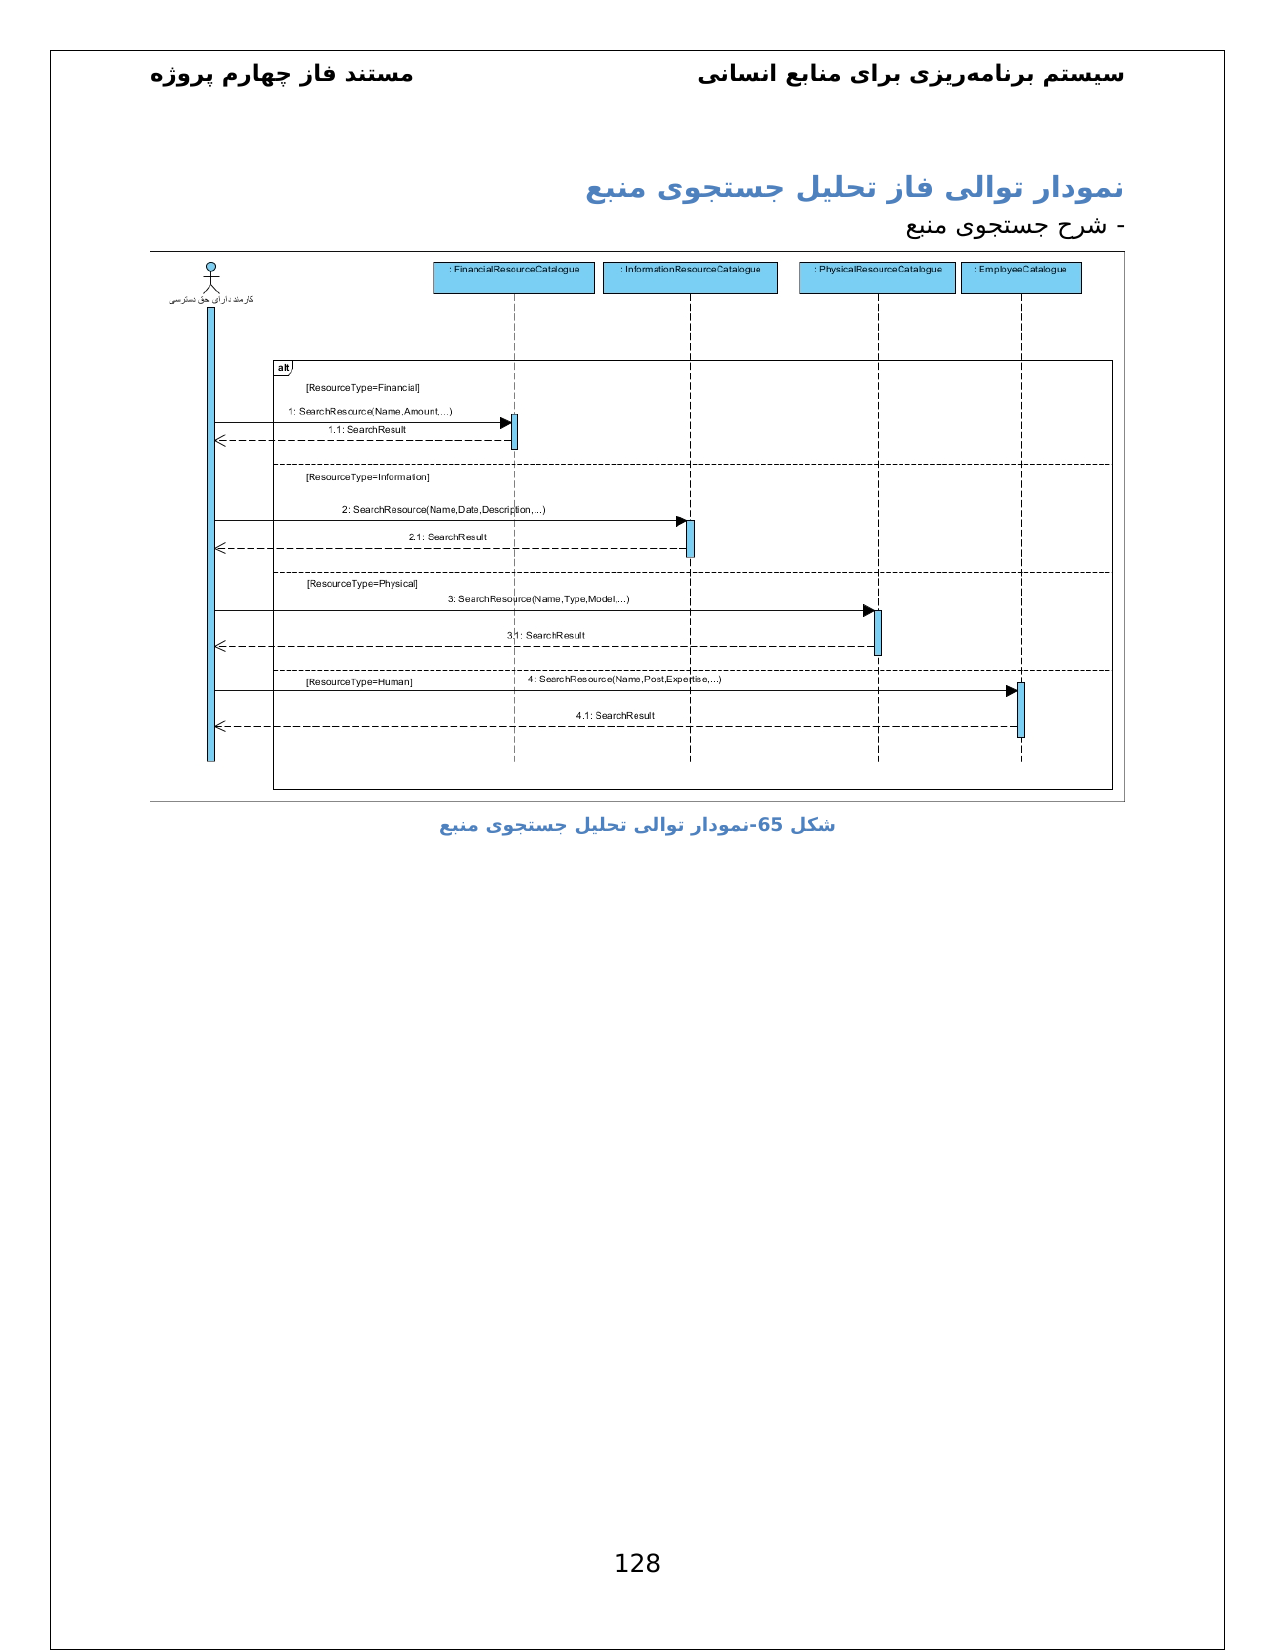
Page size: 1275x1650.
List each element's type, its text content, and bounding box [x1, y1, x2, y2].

picture [150, 251, 1125, 802]
text - شرح جستجوی منبع [150, 210, 1125, 239]
text شکل 65-نمودار توالی تحلیل جستجوی منبع [150, 814, 1125, 836]
subtitle نمودار توالی فاز تحلیل جستجوی منبع [150, 171, 1125, 205]
